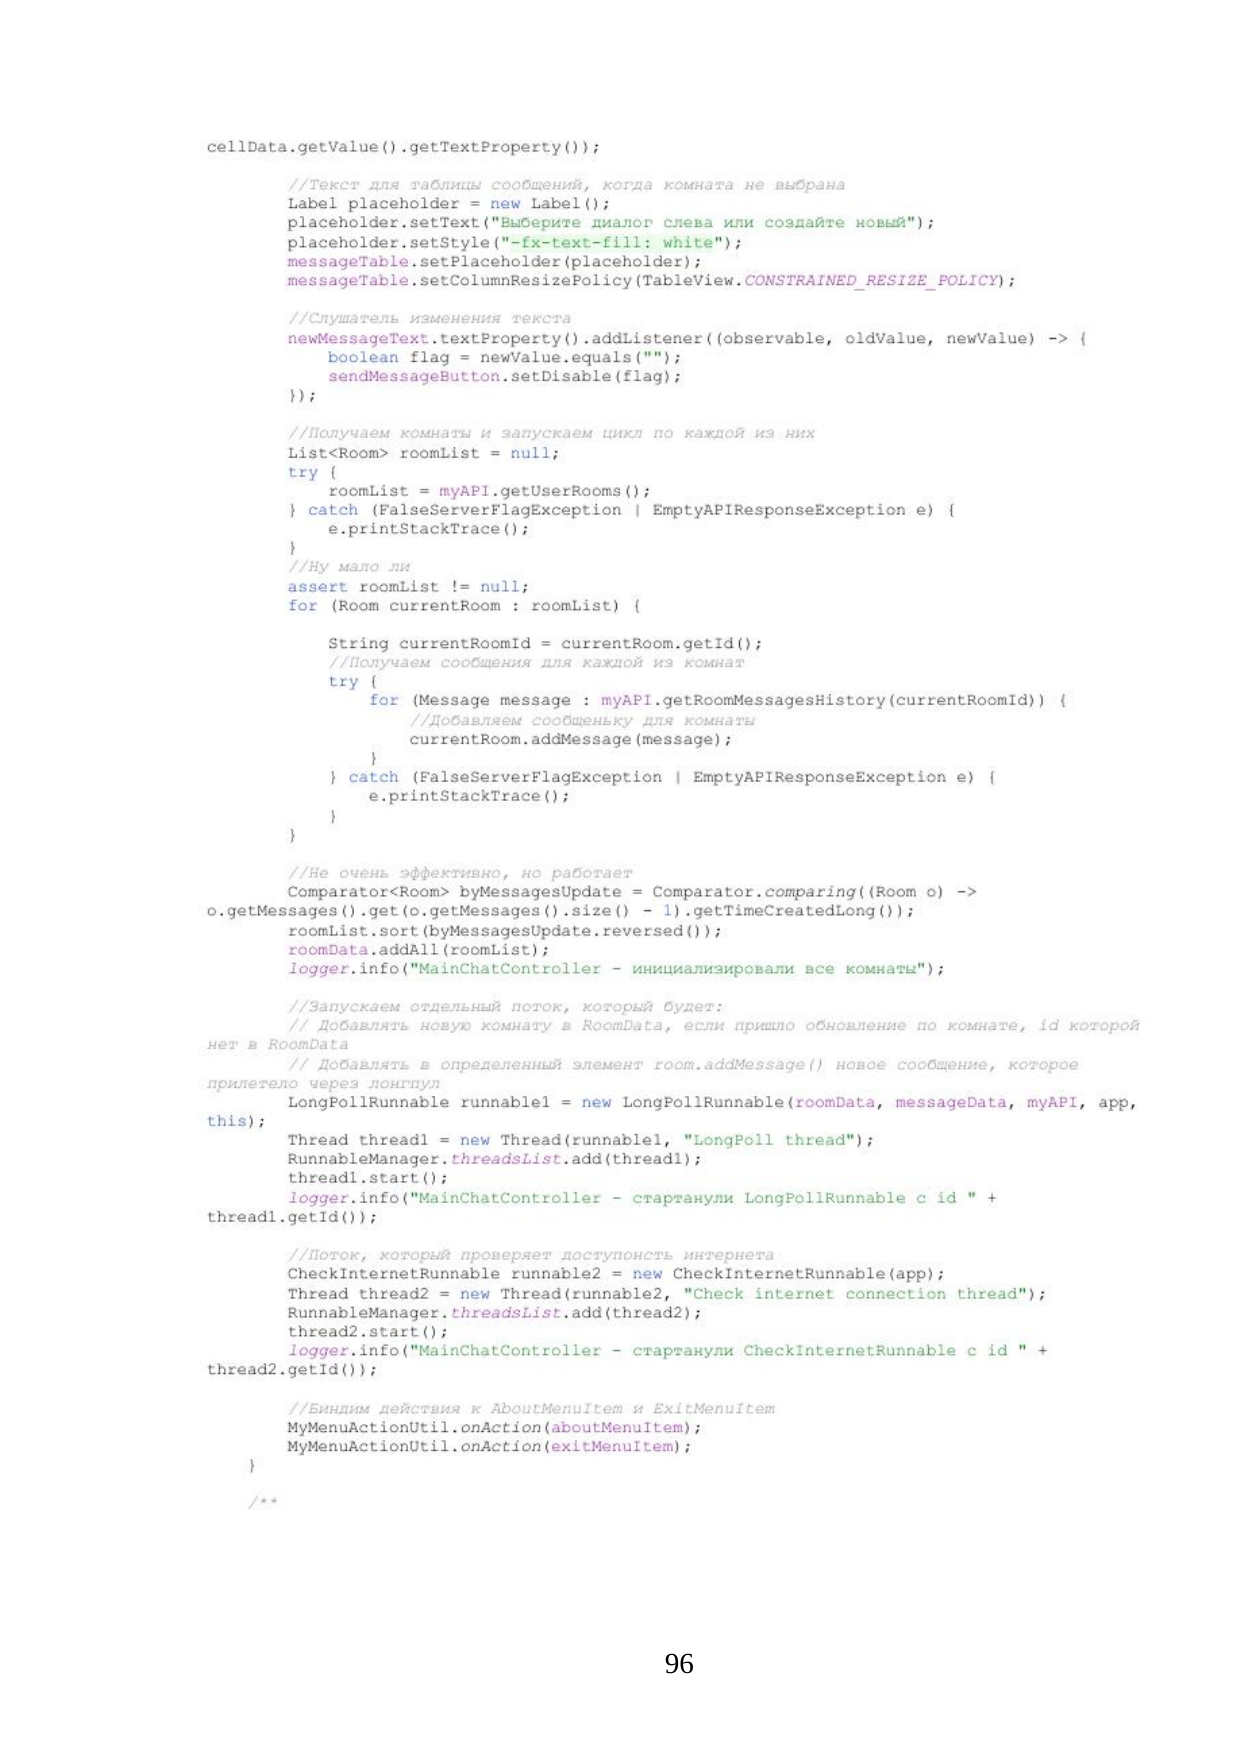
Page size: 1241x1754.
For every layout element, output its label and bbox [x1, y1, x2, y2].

picture [177, 118, 1182, 1539]
